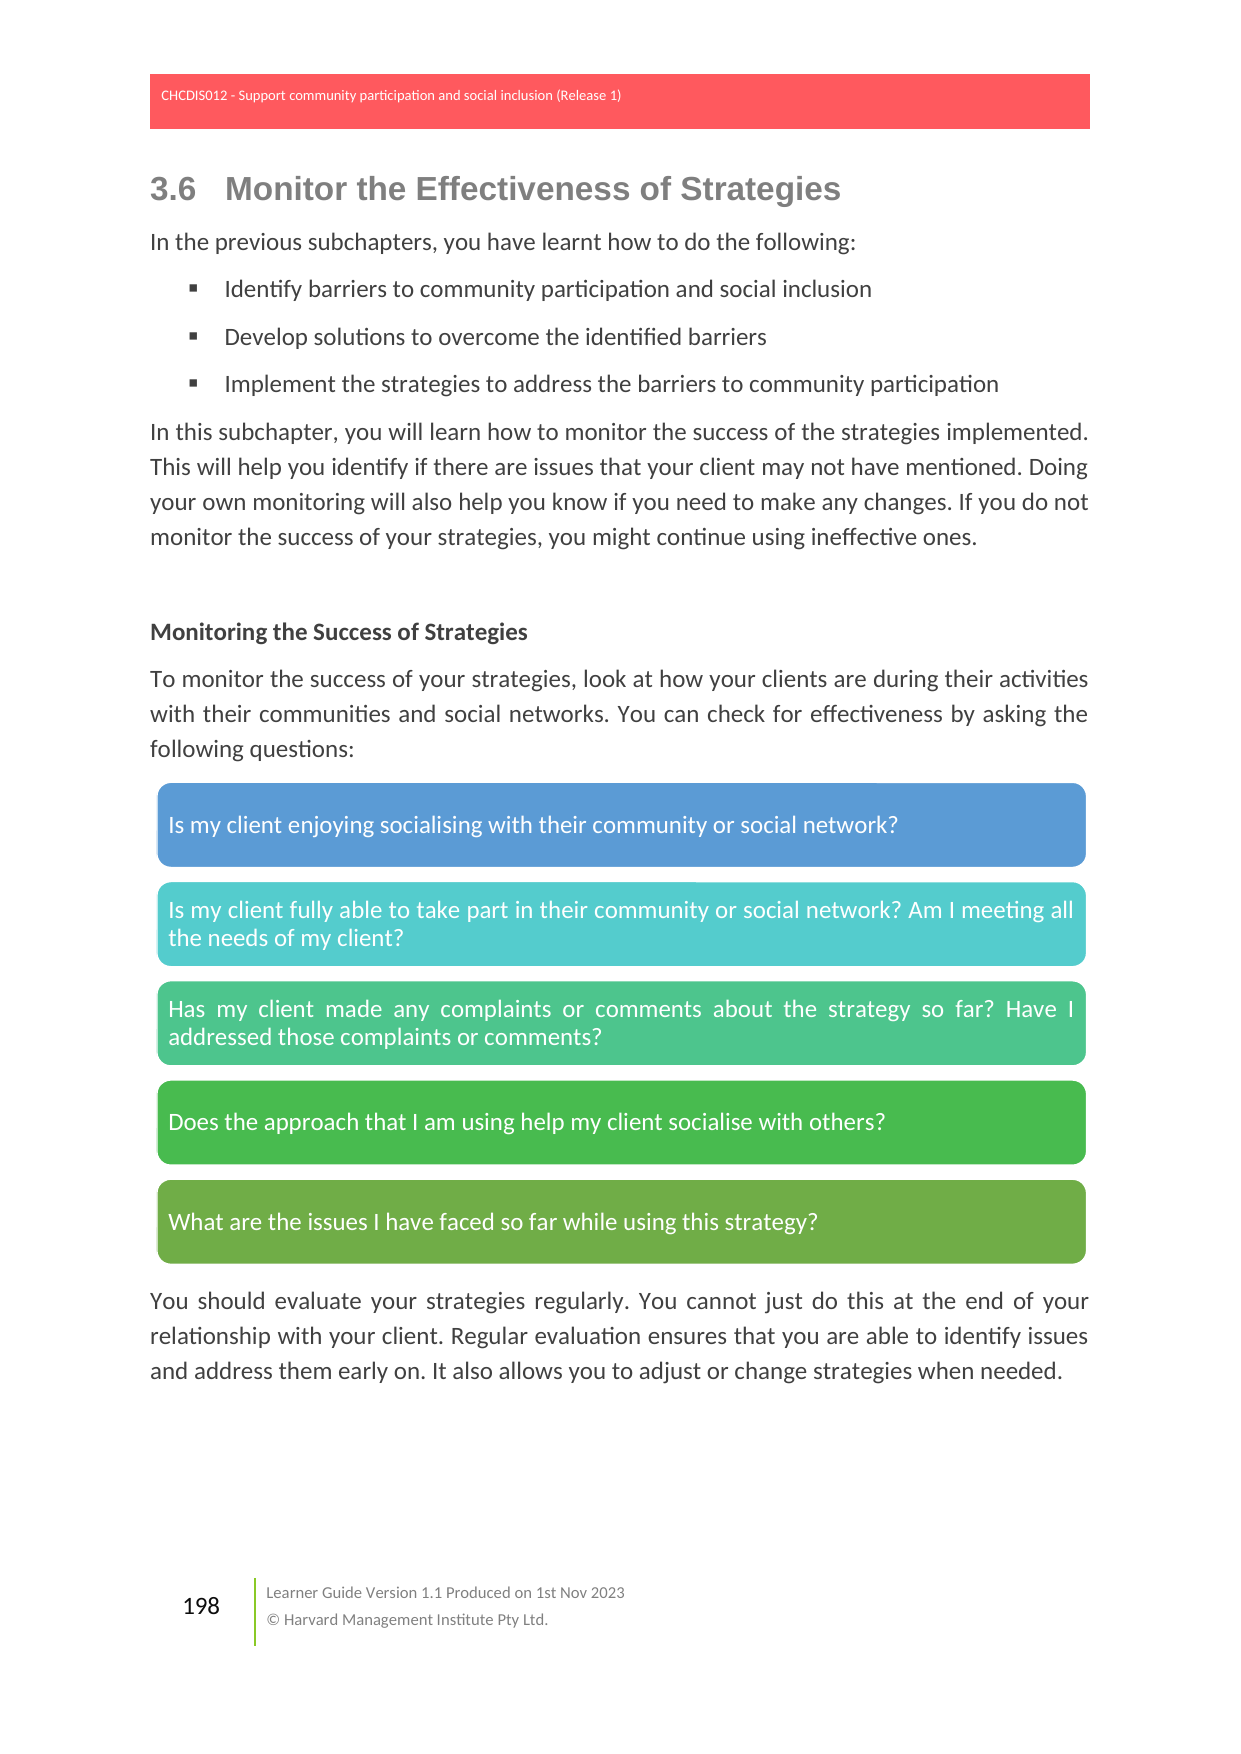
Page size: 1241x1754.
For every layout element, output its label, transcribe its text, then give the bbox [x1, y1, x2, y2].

list Develop solutions to overcome the identified barriers [187, 321, 1090, 352]
text You should evaluate your strategies regularly. You cannot just do this at the end of your relationship with your client. Regular evaluation ensures that you are able to identify issues and address them early on. It also allows you to adjust or change strategies when needed. [150, 1285, 1090, 1386]
list Identify barriers to community participation and social inclusion [187, 273, 1090, 304]
text In the previous subchapters, you have learnt how to do the following: [150, 226, 1090, 257]
text In this subchapter, you will learn how to monitor the success of the strategies implemented. This will help you identify if there are issues that your client may not have mentioned. Doing your own monitoring will also help you know if you need to make any changes. If you do not monitor the success of your strategies, you might continue using ineffective ones. [150, 416, 1090, 552]
subtitle 3.6 Monitor the Effectiveness of Strategies [150, 169, 1090, 208]
text To monitor the success of your strategies, look at how your clients are during their activities with their communities and social networks. You can check for effectiveness by asking the following questions: [150, 663, 1090, 764]
list Implement the strategies to address the barriers to community participation [187, 368, 1090, 399]
text Monitoring the Success of Strategies [150, 616, 1090, 647]
